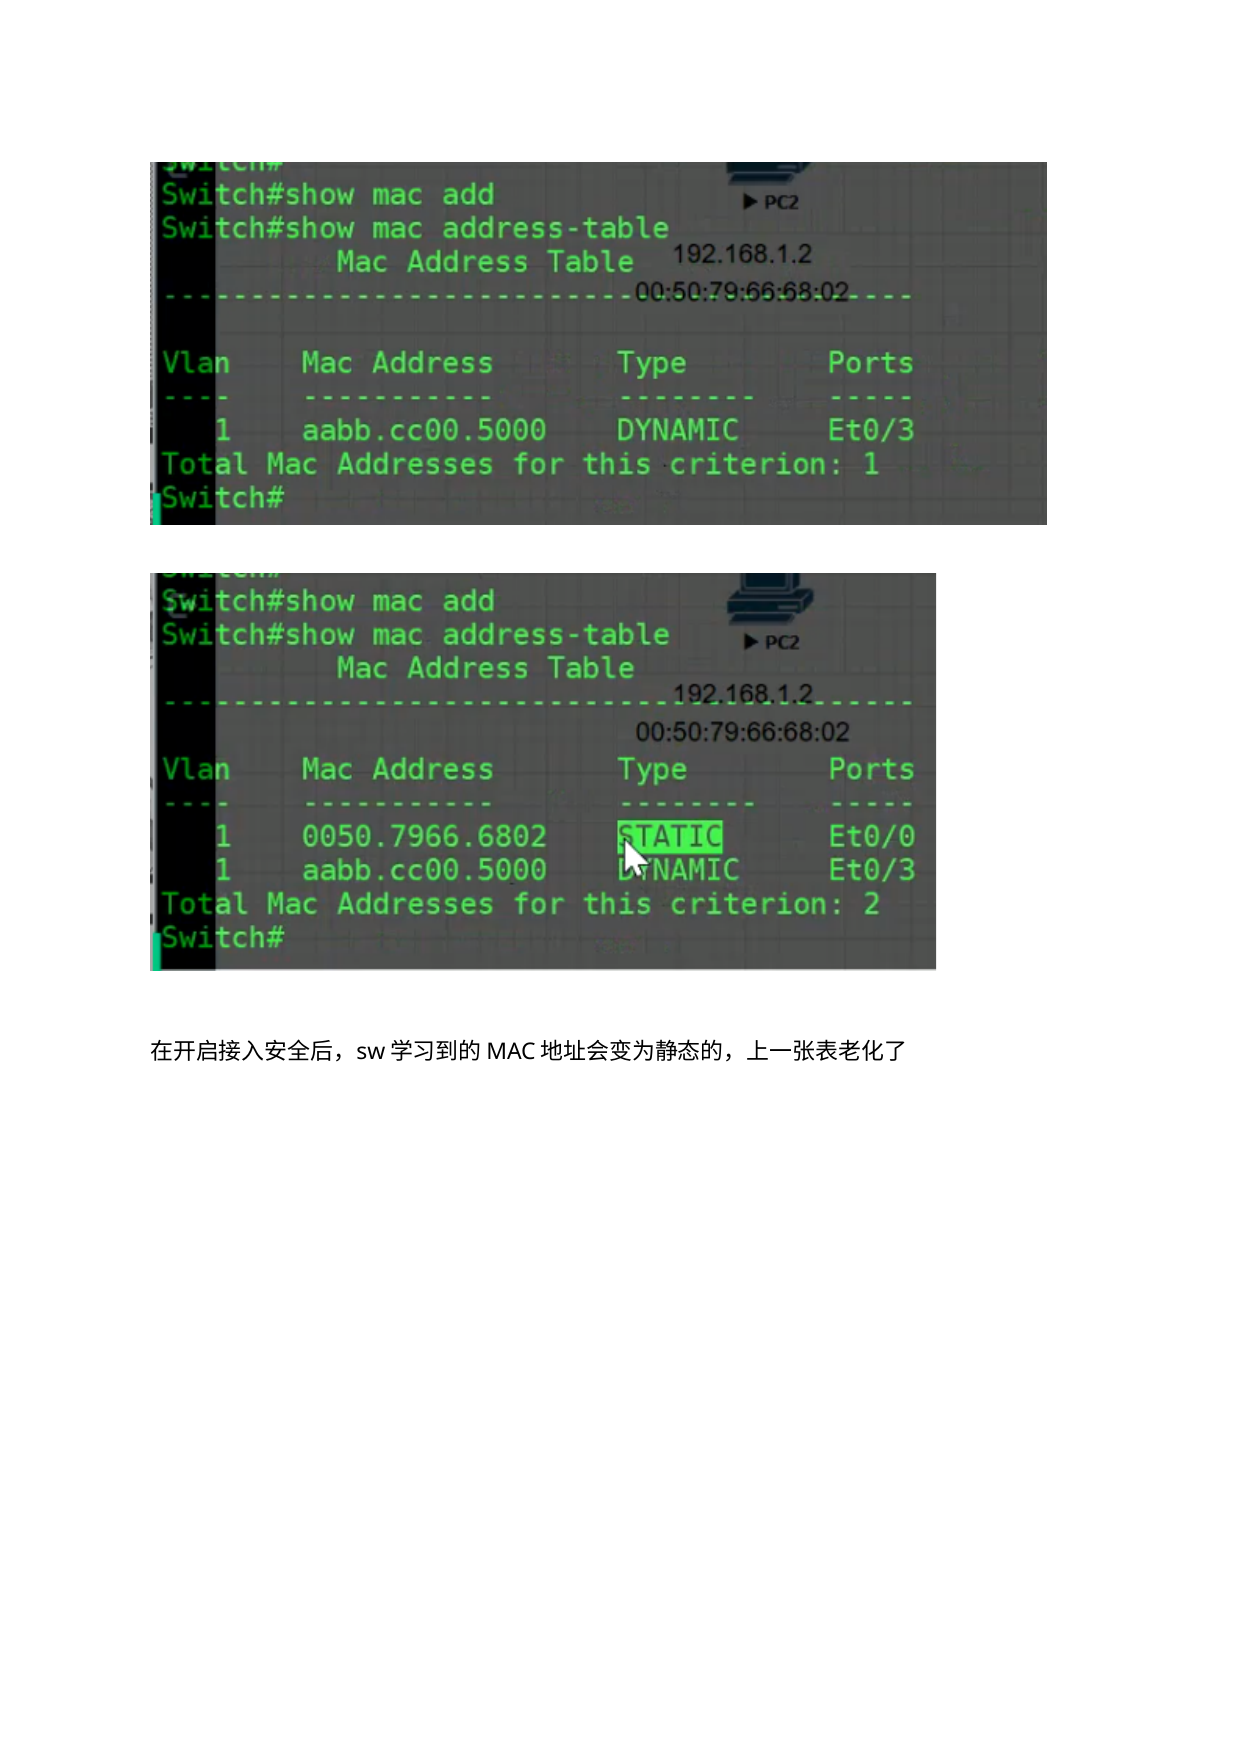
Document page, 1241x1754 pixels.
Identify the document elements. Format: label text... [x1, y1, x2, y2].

picture [150, 162, 1047, 525]
picture [150, 573, 937, 971]
text 在开启接入安全后，sw学习到的MAC地址会变为静态的，上一张表老化了 [150, 1017, 1090, 1082]
